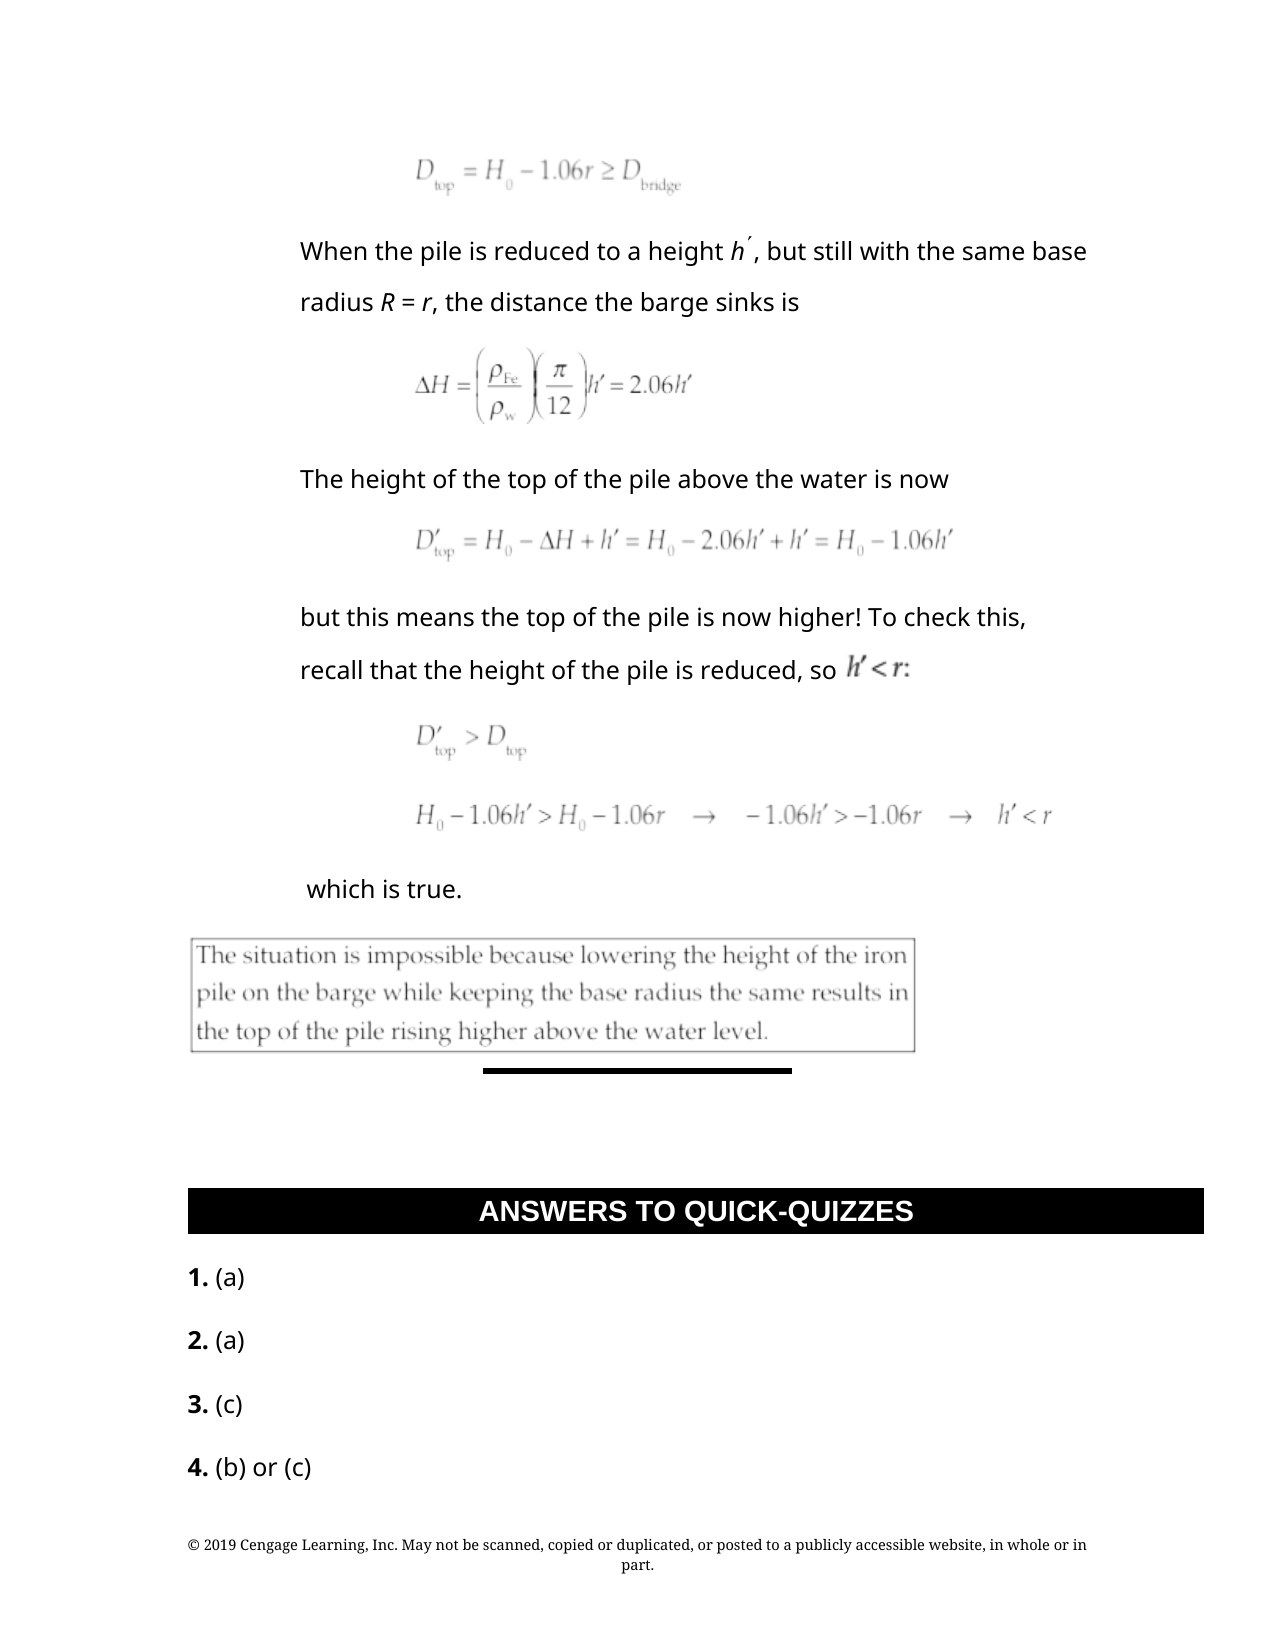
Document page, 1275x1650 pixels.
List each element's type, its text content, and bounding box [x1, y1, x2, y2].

text The height of the top of the pile above the water is now [187, 462, 1087, 496]
text 4. (b) or (c) [187, 1450, 1087, 1484]
table_header ANSWERS TO QUICK-QUIZZES [188, 1188, 1204, 1234]
text 1. (a) [187, 1259, 1087, 1293]
text When the pile is reduced to a height h, but still with the same base radius R = r, the distance the barge sinks is [187, 233, 1087, 318]
text which is true. [187, 872, 1087, 906]
text 2. (a) [187, 1323, 1087, 1357]
text 3. (c) [187, 1386, 1087, 1420]
text but this means the top of the pile is now higher! To check this, recall that the height of the pile is reduced, so [187, 600, 1087, 688]
